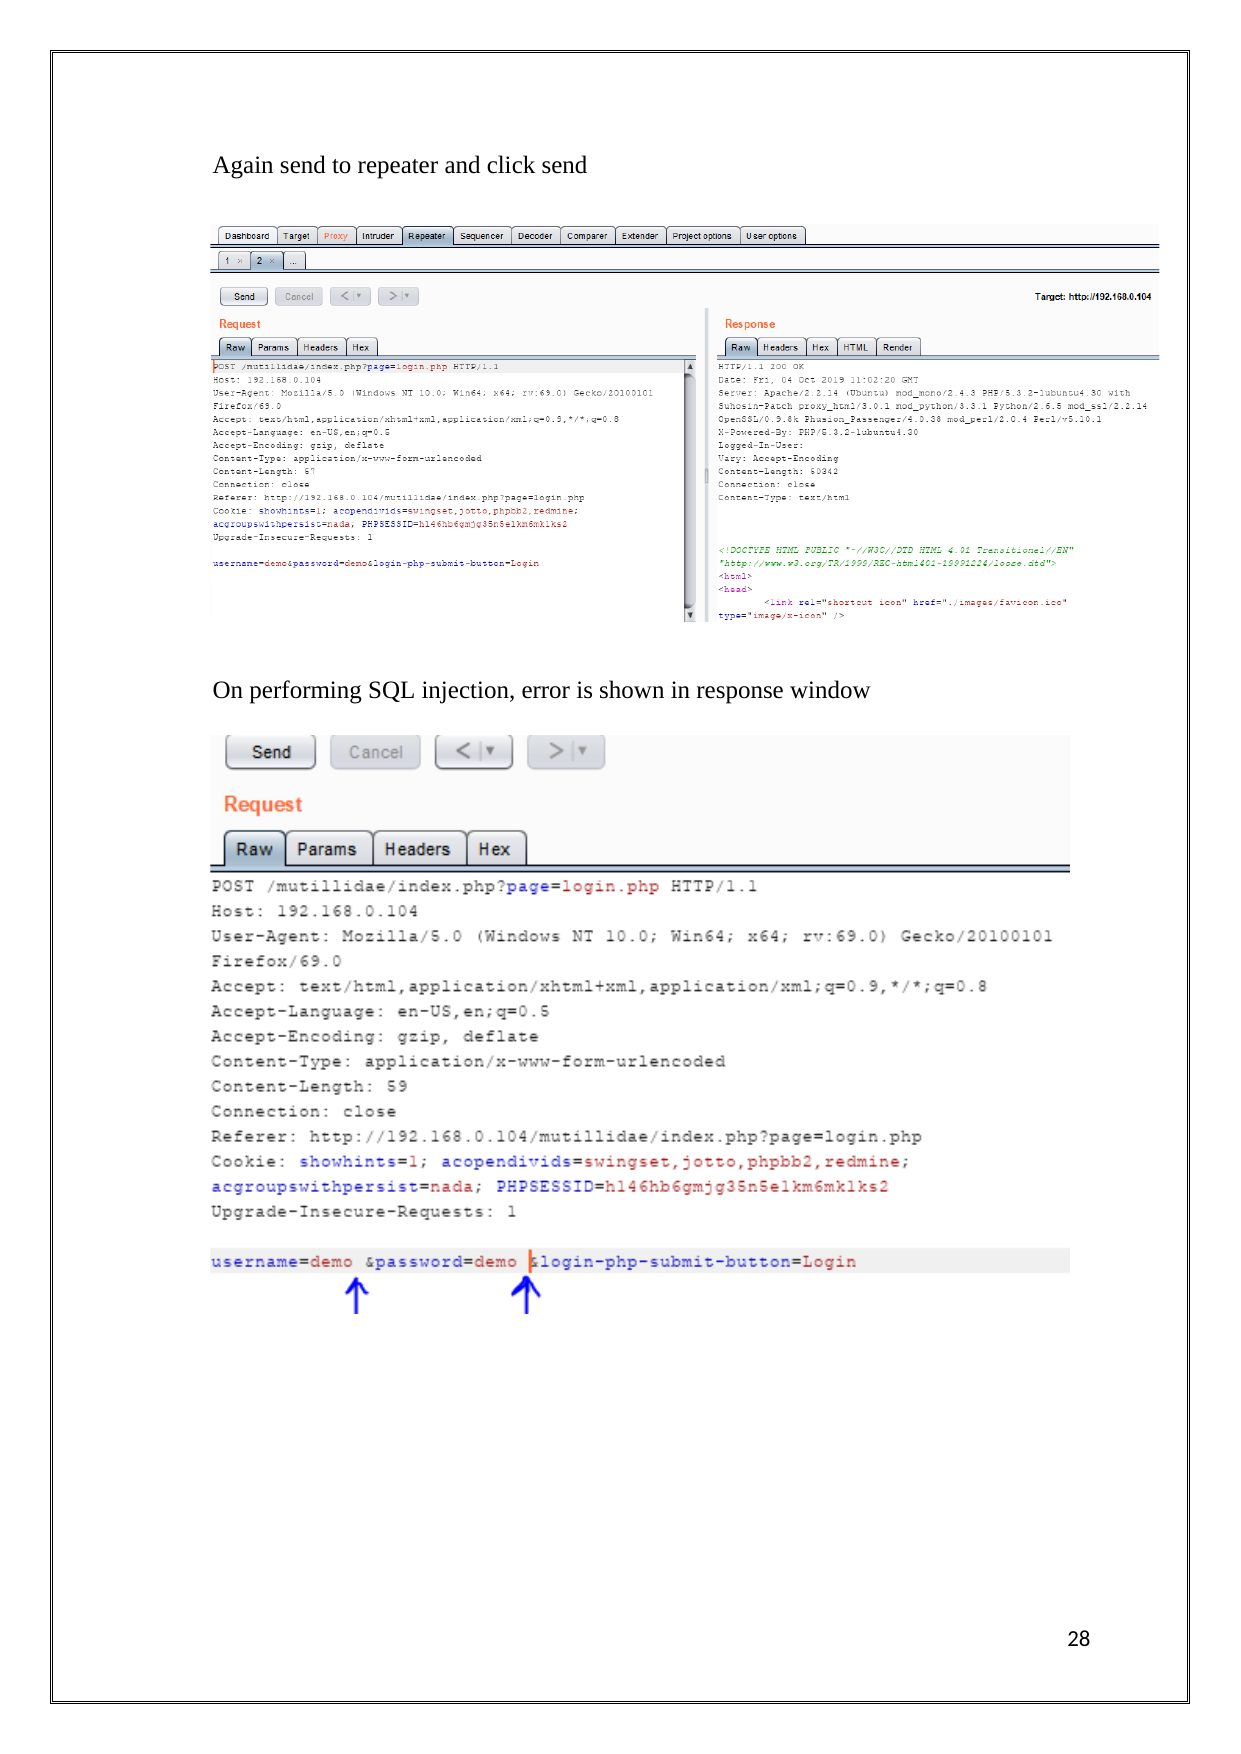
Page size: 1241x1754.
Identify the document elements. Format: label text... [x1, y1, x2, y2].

text On performing SQL injection, error is shown in response window [150, 675, 1090, 703]
text Again send to repeater and click send [150, 150, 1090, 179]
picture [210, 735, 1070, 1314]
picture [210, 224, 1160, 622]
